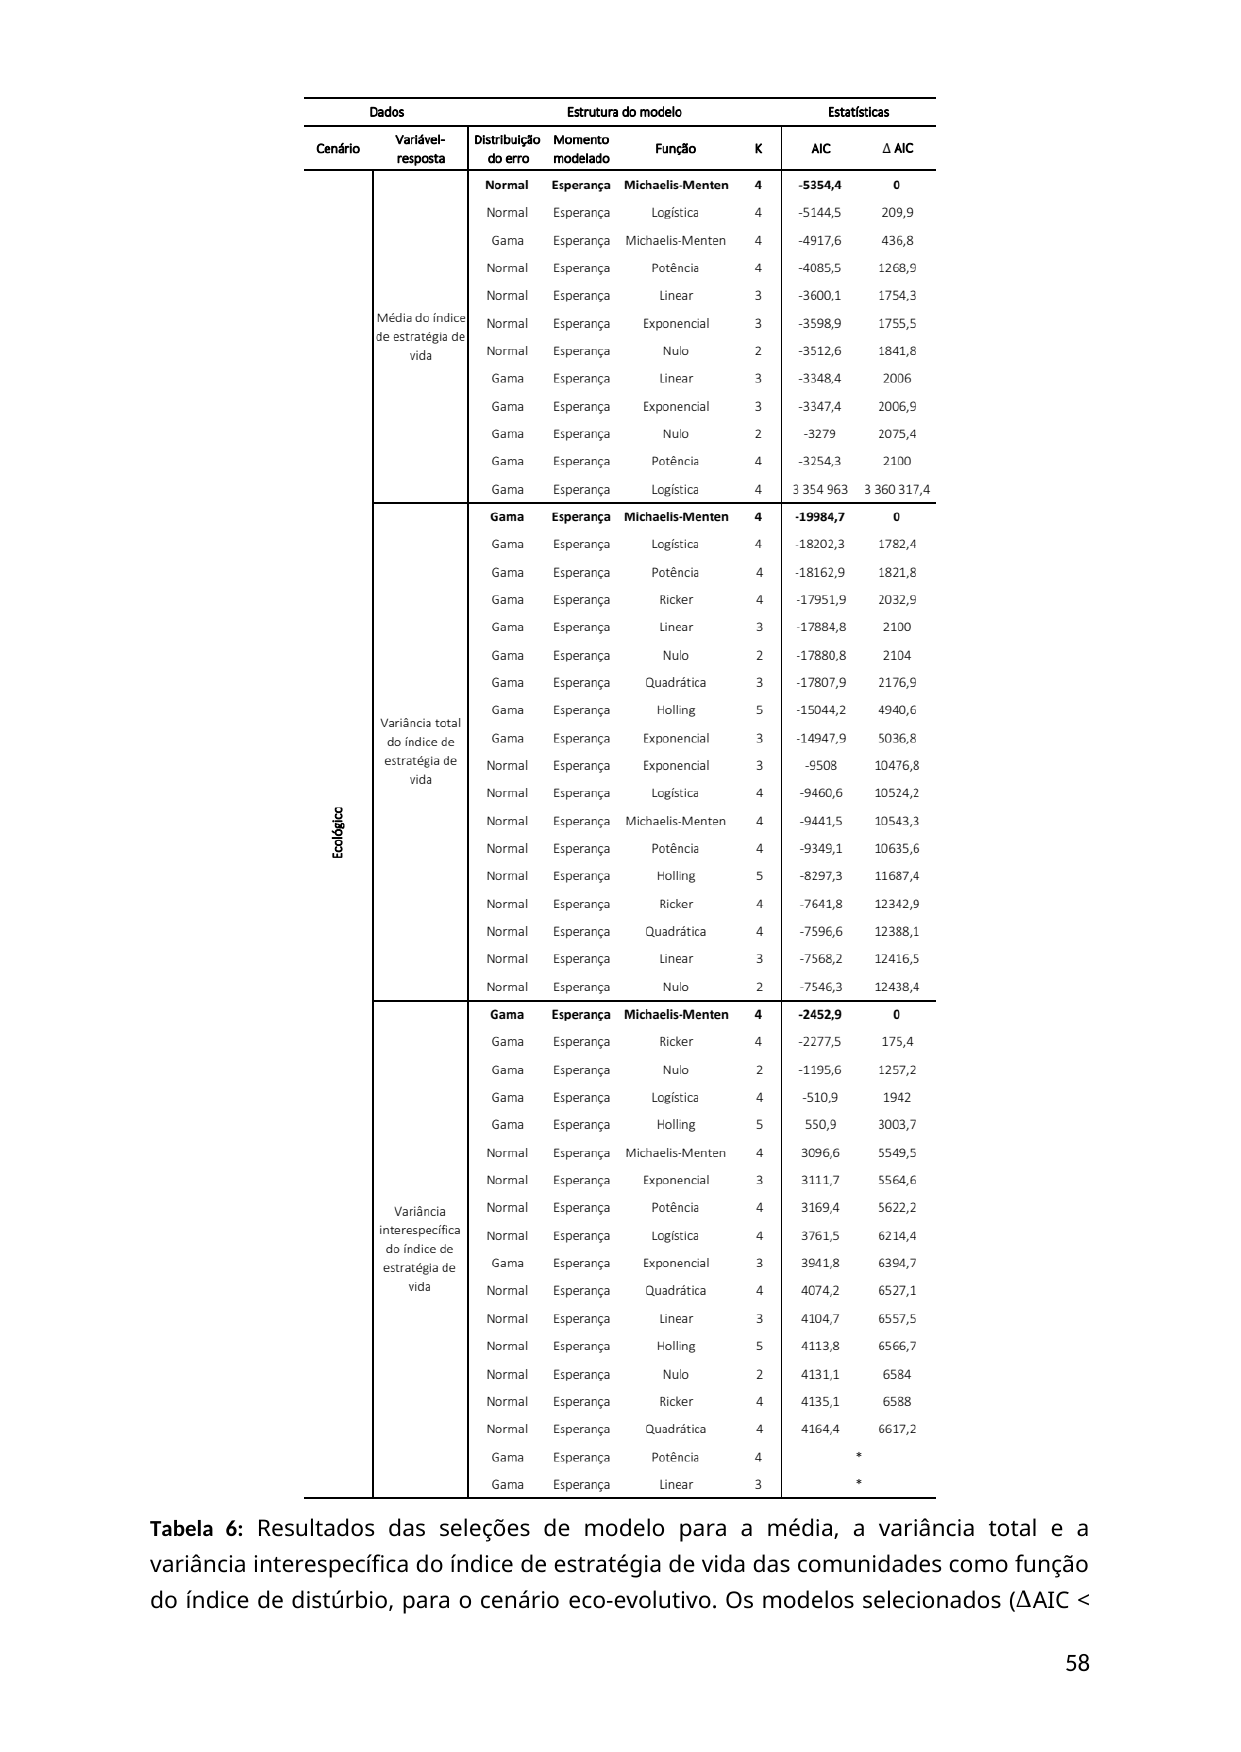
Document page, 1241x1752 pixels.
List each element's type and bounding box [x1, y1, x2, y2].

text [150, 1512, 1090, 1615]
